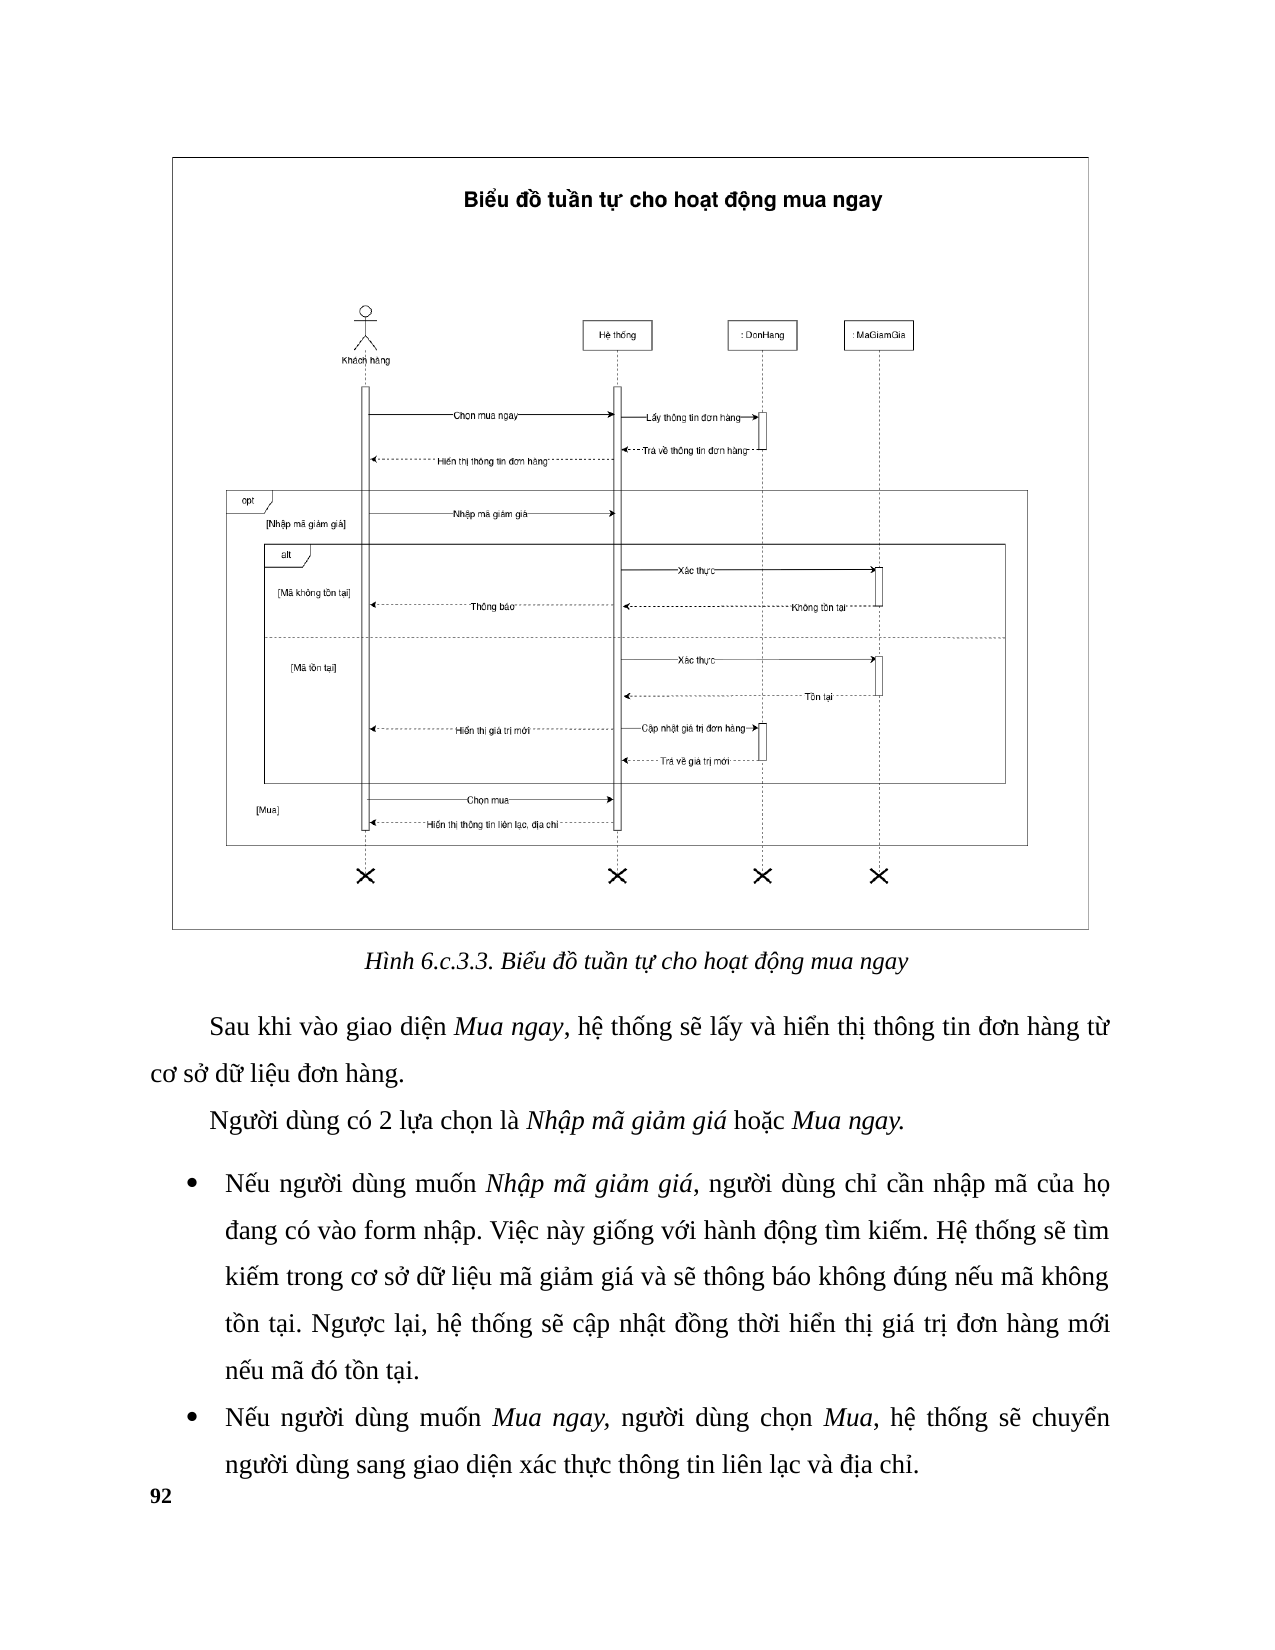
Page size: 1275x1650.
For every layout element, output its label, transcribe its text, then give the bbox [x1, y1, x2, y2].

text Sau khi vào giao diện Mua ngay, hệ thống sẽ lấy và hiển thị thông tin đơn hàng từ cơ sở dữ liệu đơn hàng. [150, 1010, 1110, 1088]
text Hình 6.c.3.3. Biểu đồ tuần tự cho hoạt động mua ngay [150, 946, 1125, 975]
list Nếu người dùng muốn Mua ngay, người dùng chọn Mua, hệ thống sẽ chuyển người dùng sang giao diện xác thực thông tin liên lạc và địa chỉ. [187, 1402, 1110, 1479]
text Người dùng có 2 lựa chọn là Nhập mã giảm giá hoặc Mua ngay. [209, 1104, 1125, 1135]
picture [172, 150, 1089, 930]
list Nếu người dùng muốn Nhập mã giảm giá, người dùng chỉ cần nhập mã của họ đang có vào form nhập. Việc này giống với hành động tìm kiếm. Hệ thống sẽ tìm kiếm trong cơ sở dữ liệu mã giảm giá và sẽ thông báo không đúng nếu mã không tồn tại. Ngược lại, hệ thống sẽ cập nhật đồng thời hiển thị giá trị đơn hàng mới nếu mã đó tồn tại. [187, 1167, 1111, 1385]
